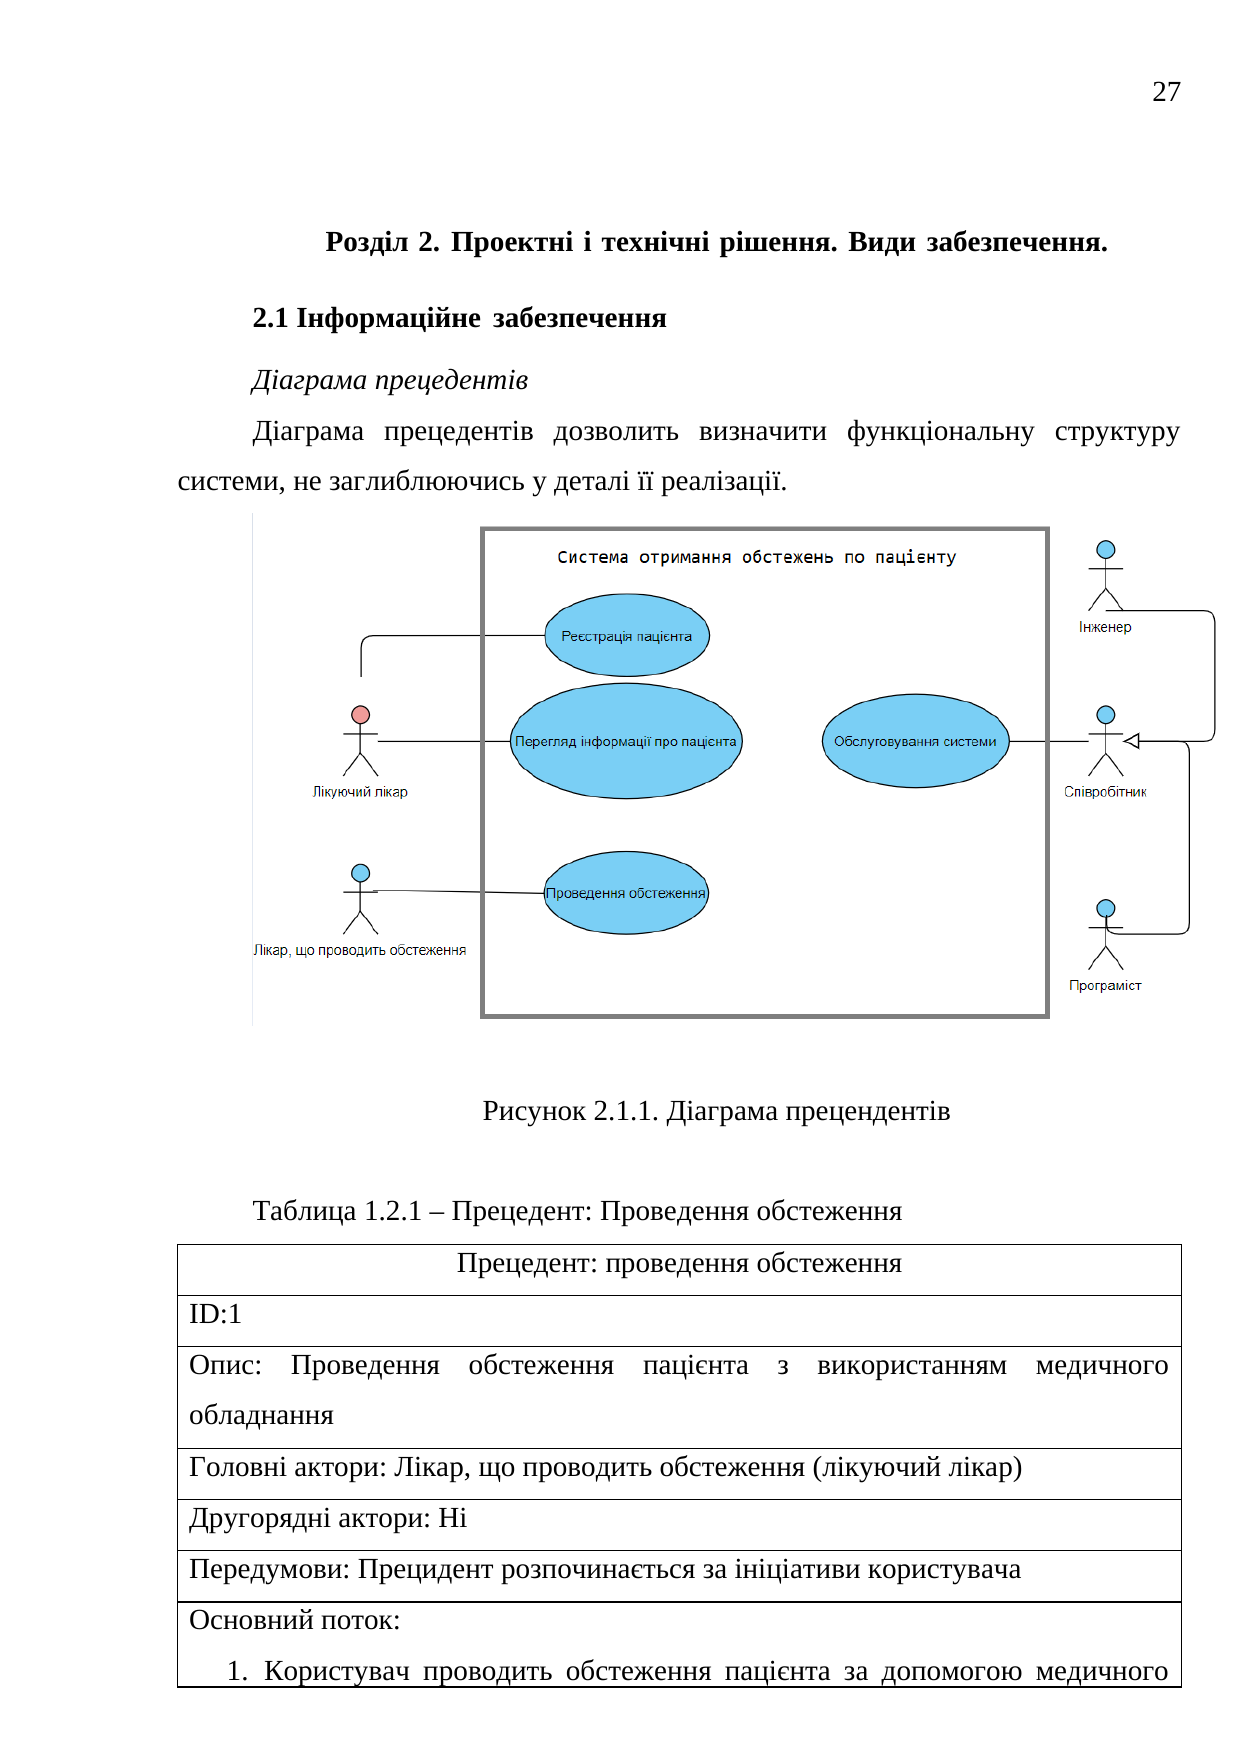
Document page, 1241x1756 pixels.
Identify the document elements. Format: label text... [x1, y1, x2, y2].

text Діаграма прецедентів [177, 362, 1181, 396]
table_header Прецедент: проведення обстеження [178, 1245, 1181, 1295]
table_cell Опис: Проведення обстеження пацієнта з використанням медичного обладнання [178, 1347, 1181, 1448]
table_cell ID:1 [178, 1296, 1181, 1346]
subtitle Розділ 2. Проектні і технічні рішення. Види забезпечення. [177, 224, 1181, 258]
table_cell Головні актори: Лікар, що проводить обстеження (лікуючий лікар) [178, 1449, 1181, 1499]
text Таблица 1.2.1 – Прецедент: Проведення обстеження [177, 1193, 1181, 1227]
text Діаграма прецедентів дозволить визначити функціональну структуру системи, не заглиблюючись у деталі її реалізації. [177, 413, 1181, 497]
table_cell Передумови: Прецидент розпочинається за ініціативи користувача [178, 1551, 1181, 1601]
subtitle 2.1 Інформаційне забезпечення [177, 300, 1181, 333]
table_cell Другорядні актори: Ні [178, 1500, 1181, 1550]
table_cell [178, 1603, 1181, 1686]
text Рисунок 2.1.1. Діаграма прецендентів [177, 1093, 1181, 1126]
picture [252, 513, 1239, 1026]
